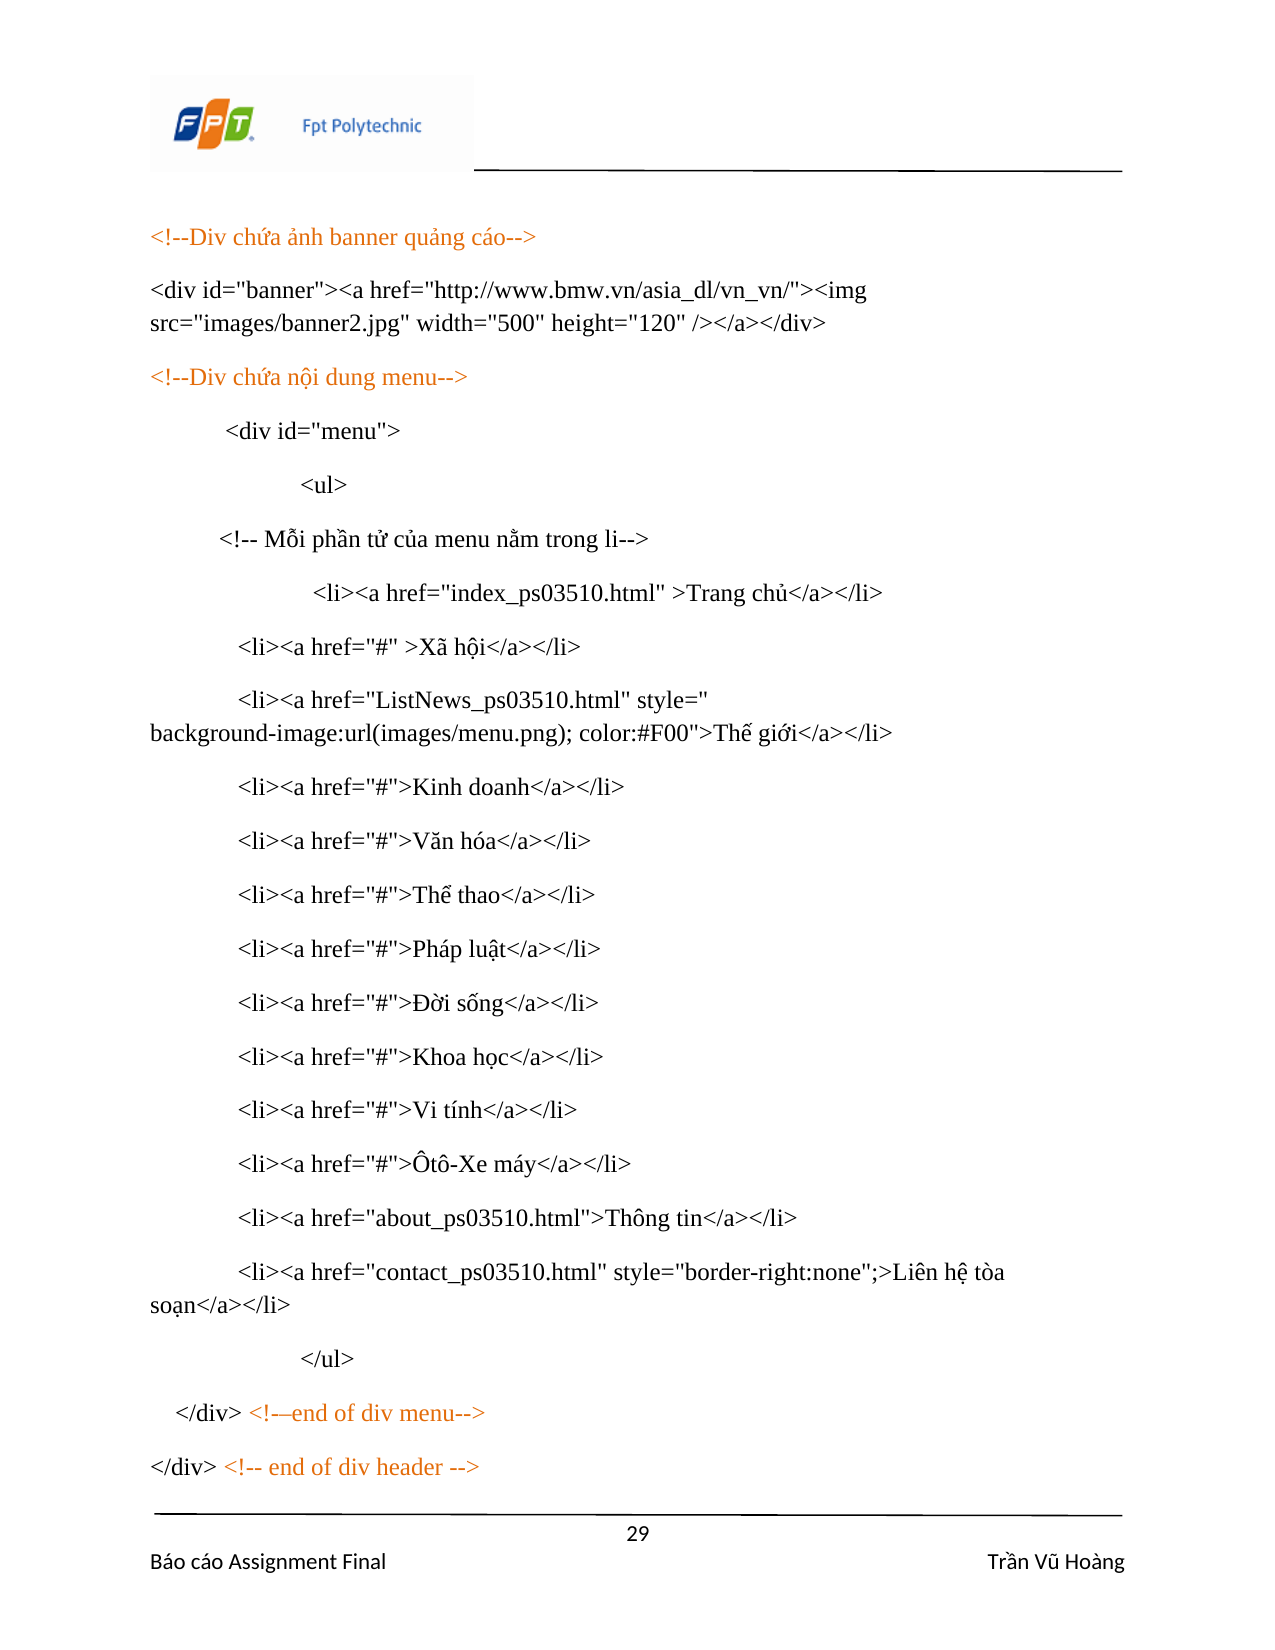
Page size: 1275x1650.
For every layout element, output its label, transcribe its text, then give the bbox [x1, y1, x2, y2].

text <li><a href="index_ps03510.html" >Trang chủ</a></li> [150, 578, 1125, 606]
text <li><a href="#">Pháp luật</a></li> [150, 934, 1125, 963]
text <li><a href="#" >Xã hội</a></li> [150, 632, 1125, 660]
text <li><a href="contact_ps03510.html" style="border-right:none";>Liên hệ tòa soạn</a></li> [150, 1257, 1125, 1319]
text <li><a href="#">Vi tính</a></li> [150, 1095, 1125, 1124]
text <!--Div chứa nội dung menu--> [150, 362, 1125, 391]
text <li><a href="#">Đời sống</a></li> [150, 988, 1125, 1016]
text <li><a href="ListNews_ps03510.html" style=" background-image:url(images/menu.png); color:#F00">Thế giới</a></li> [150, 685, 1125, 747]
text <li><a href="#">Khoa học</a></li> [150, 1042, 1125, 1070]
text <li><a href="about_ps03510.html">Thông tin</a></li> [150, 1203, 1125, 1232]
text <ul> [150, 470, 1125, 499]
text </ul> [150, 1344, 1125, 1373]
text <div id="banner"><a href="http://www.bmw.vn/asia_dl/vn_vn/"><img src="images/banner2.jpg" width="500" height="120" /></a></div> [150, 275, 1125, 337]
text <li><a href="#">Thể thao</a></li> [150, 880, 1125, 909]
text <li><a href="#">Ôtô-Xe máy</a></li> [150, 1149, 1125, 1178]
picture [150, 75, 474, 172]
text </div> <!-–end of div menu--> [150, 1398, 1125, 1426]
text <li><a href="#">Kinh doanh</a></li> [150, 772, 1125, 801]
text <!--Div chứa ảnh banner quảng cáo--> [150, 222, 1125, 250]
text <!-- Mỗi phần tử của menu nằm trong li--> [150, 524, 1125, 553]
text <li><a href="#">Văn hóa</a></li> [150, 826, 1125, 855]
text </div> <!-- end of div header --> [150, 1452, 1125, 1480]
text <div id="menu"> [150, 416, 1125, 445]
